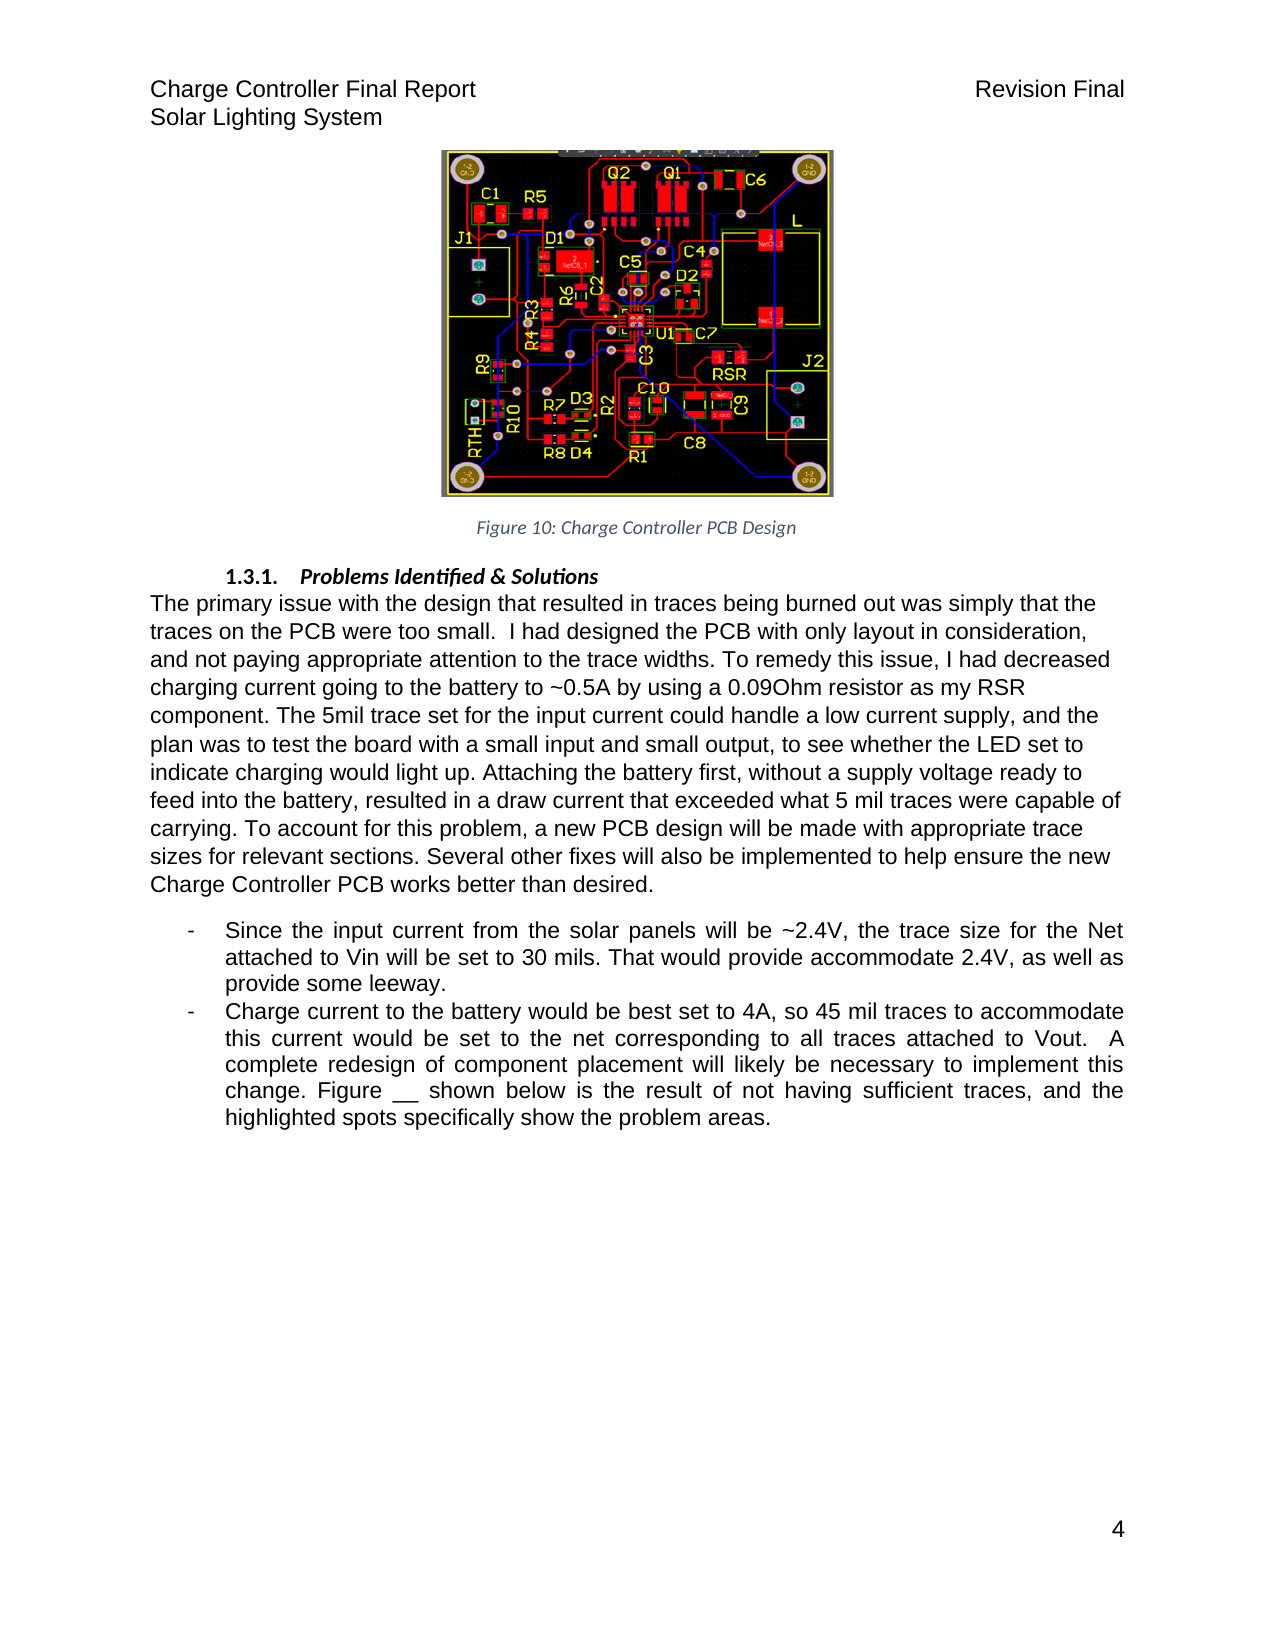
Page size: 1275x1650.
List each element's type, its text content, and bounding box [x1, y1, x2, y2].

text The primary issue with the design that resulted in traces being burned out was simply that the traces on the PCB were too small. I had designed the PCB with only layout in consideration, and not paying appropriate attention to the trace widths. To remedy this issue, I had decreased charging current going to the battery to ~0.5A by using a 0.09Ohm resistor as my RSR component. The 5mil trace set for the input current could handle a low current supply, and the plan was to test the board with a small input and small output, to see whether the LED set to indicate charging would light up. Attaching the battery first, without a supply voltage ready to feed into the battery, resulted in a draw current that exceeded what 5 mil traces were capable of carrying. To account for this problem, a new PCB design will be made with appropriate trace sizes for relevant sections. Several other fixes will also be implemented to help ensure the new Charge Controller PCB works better than desired. [150, 590, 1125, 898]
list Since the input current from the solar panels will be ~2.4V, the trace size for the Net attached to Vin will be set to 30 mils. That would provide accommodate 2.4V, as well as provide some leeway. [187, 916, 1125, 997]
list 1.3.1. Problems Identified & Solutions [225, 562, 1125, 590]
text Figure 10: Charge Controller PCB Design [150, 515, 1125, 539]
list Charge current to the battery would be best set to 4A, so 45 mil traces to accommodate this current would be set to the net corresponding to all traces attached to Vout. A complete redesign of component placement will likely be necessary to implement this change. Figure __ shown below is the result of not having sufficient traces, and the highlighted spots specifically show the problem areas. [187, 997, 1125, 1130]
picture [441, 150, 834, 497]
